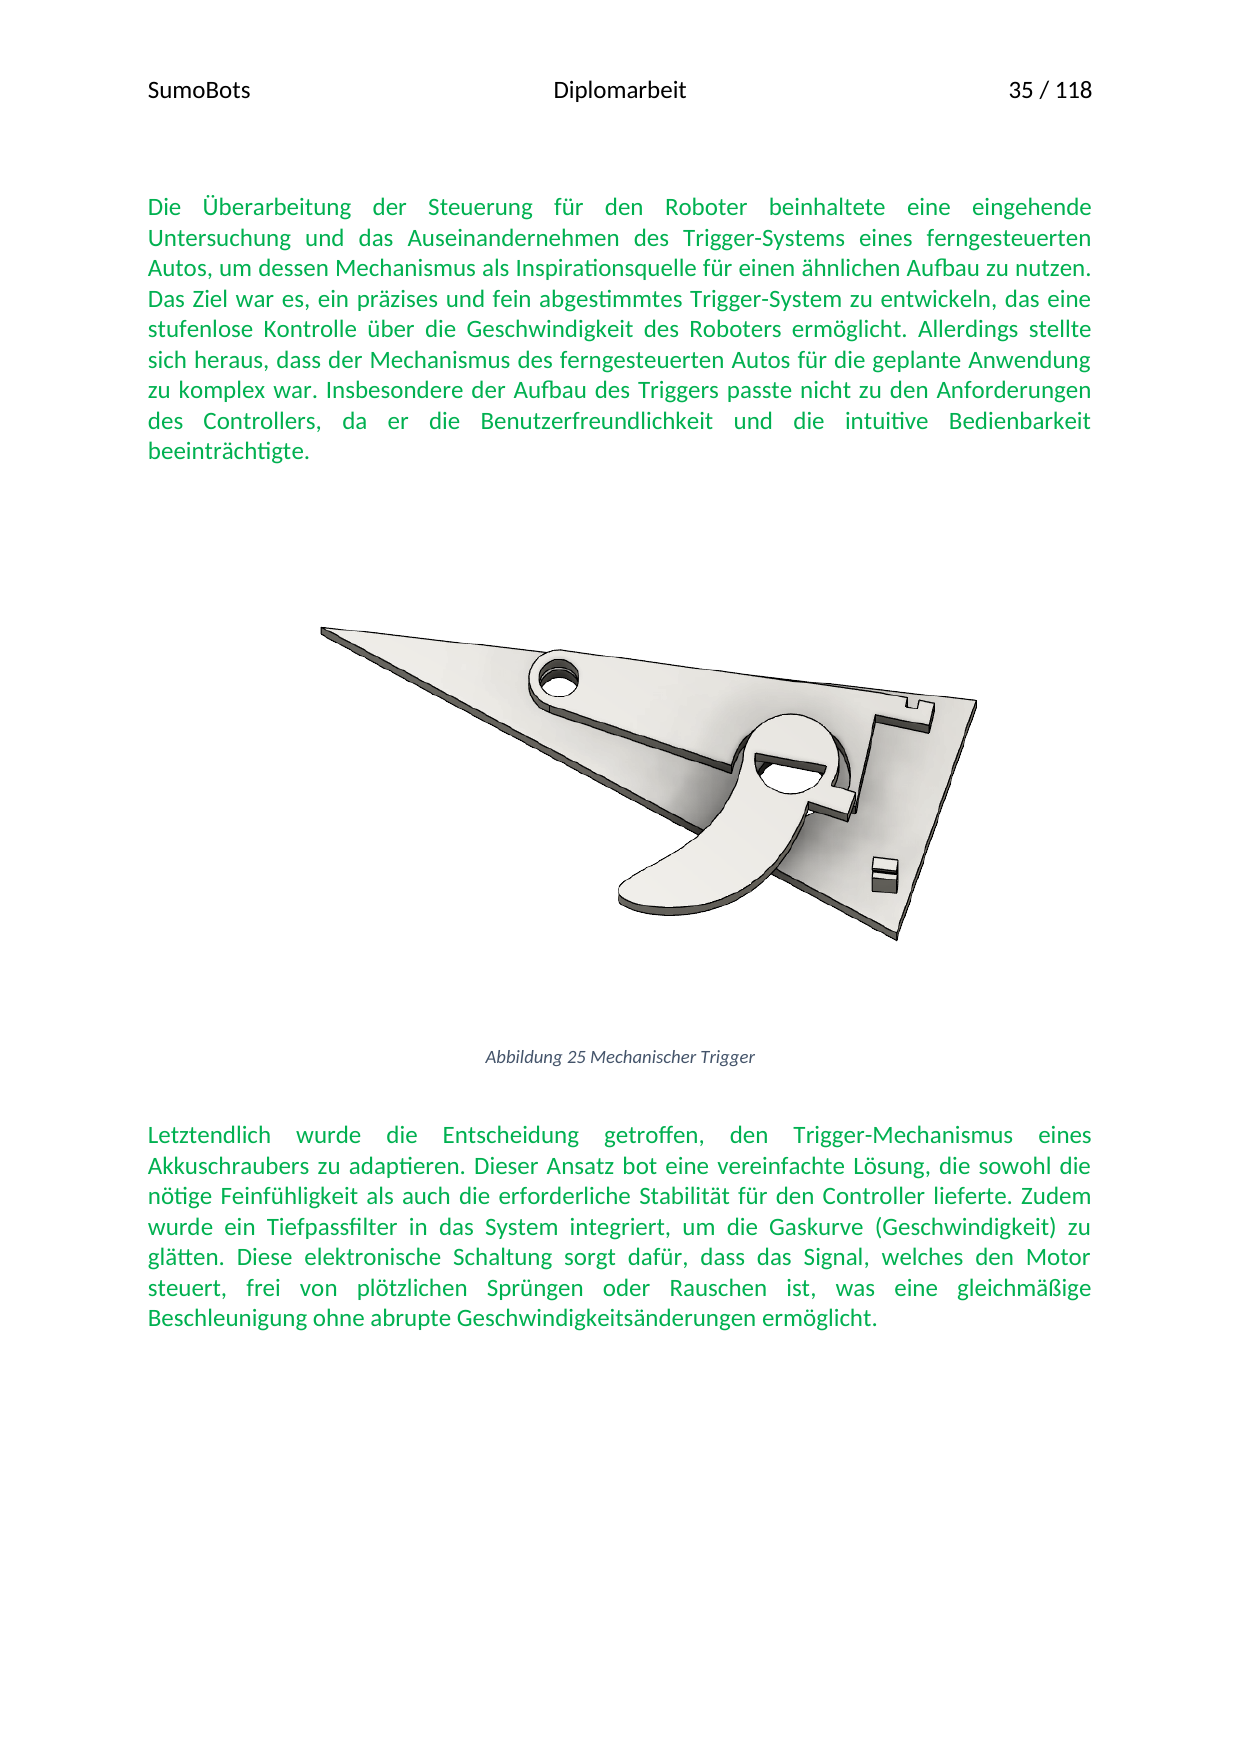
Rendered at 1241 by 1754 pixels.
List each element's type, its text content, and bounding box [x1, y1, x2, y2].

text Abbildung 25 Mechanischer Trigger [148, 1045, 1093, 1068]
text Letztendlich wurde die Entscheidung getroffen, den Trigger-Mechanismus eines Akkuschraubers zu adaptieren. Dieser Ansatz bot eine vereinfachte Lösung, die sowohl die nötige Feinfühligkeit als auch die erforderliche Stabilität für den Controller lieferte. Zudem wurde ein Tiefpassfilter in das System integriert, um die Gaskurve (Geschwindigkeit) zu glätten. Diese elektronische Schaltung sorgt dafür, dass das Signal, welches den Motor steuert, frei von plötzlichen Sprüngen oder Rauschen ist, was eine gleichmäßige Beschleunigung ohne abrupte Geschwindigkeitsänderungen ermöglicht. [148, 1119, 1093, 1333]
text Die Überarbeitung der Steuerung für den Roboter beinhaltete eine eingehende Untersuchung und das Auseinandernehmen des Trigger-Systems eines ferngesteuerten Autos, um dessen Mechanismus als Inspirationsquelle für einen ähnlichen Aufbau zu nutzen. Das Ziel war es, ein präzises und fein abgestimmtes Trigger-System zu entwickeln, das eine stufenlose Kontrolle über die Geschwindigkeit des Roboters ermöglicht. Allerdings stellte sich heraus, dass der Mechanismus des ferngesteuerten Autos für die geplante Anwendung zu komplex war. Insbesondere der Aufbau des Triggers passte nicht zu den Anforderungen des Controllers, da er die Benutzerfreundlichkeit und die intuitive Bedienbarkeit beeinträchtigte. [148, 191, 1093, 466]
picture [226, 496, 1014, 1046]
